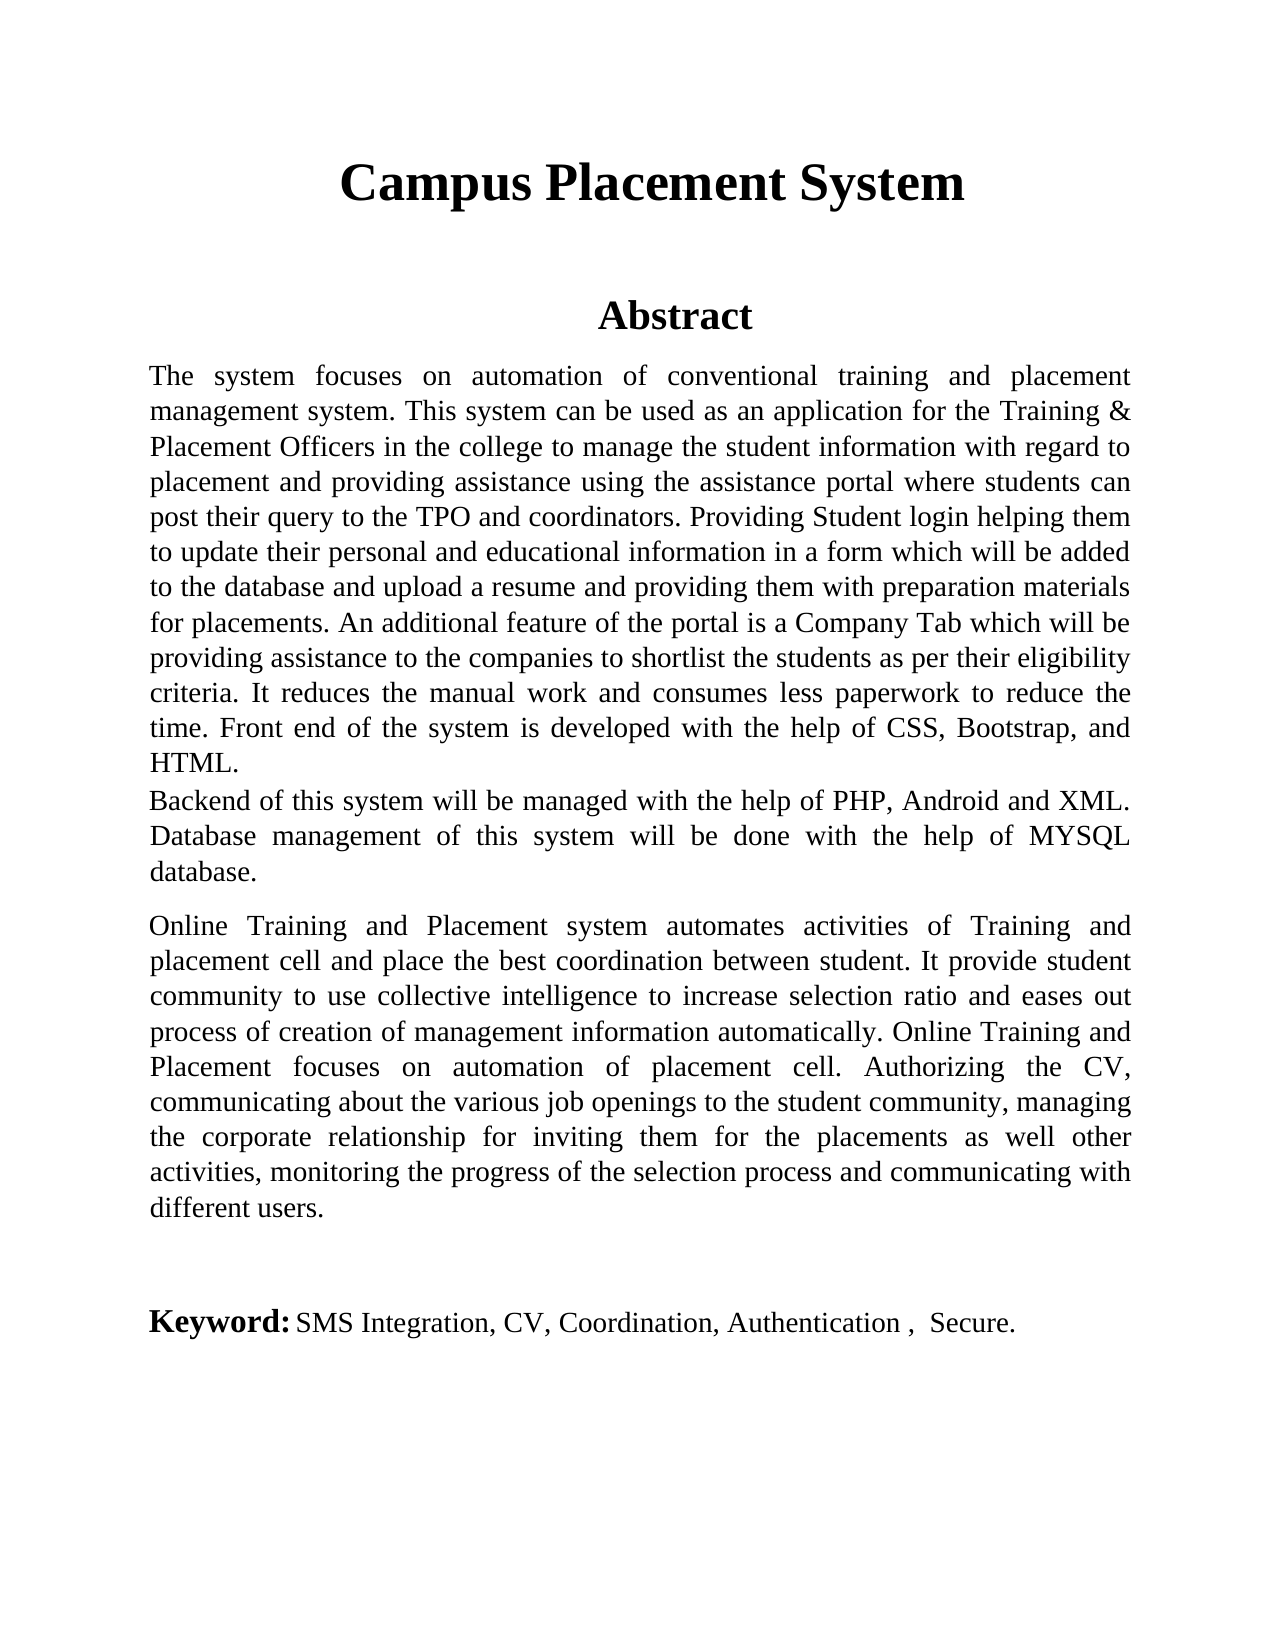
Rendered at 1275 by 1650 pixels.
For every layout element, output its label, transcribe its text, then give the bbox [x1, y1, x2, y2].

text Campus Placement System [150, 150, 1199, 212]
text Backend of this system will be managed with the help of PHP, Android and XML. Database management of this system will be done with the help of MYSQL database. [148, 783, 1132, 887]
text Keyword: SMS Integration, CV, Coordination, Authentication , Secure. [148, 1301, 1199, 1339]
text The system focuses on automation of conventional training and placement management system. This system can be used as an application for the Training & Placement Officers in the college to manage the student information with regard to placement and providing assistance using the assistance portal where students can post their query to the TPO and coordinators. Providing Student login helping them to update their personal and educational information in a form which will be added to the database and upload a resume and providing them with preparation materials for placements. An additional feature of the portal is a Company Tab which will be providing assistance to the companies to shortlist the students as per their eligibility criteria. It reduces the manual work and consumes less paperwork to reduce the time. Front end of the system is developed with the help of CSS, Bootstrap, and HTML. [148, 358, 1132, 779]
text Online Training and Placement system automates activities of Training and placement cell and place the best coordination between student. It provide student community to use collective intelligence to increase selection ratio and eases out process of creation of management information automatically. Online Training and Placement focuses on automation of placement cell. Authorizing the CV, communicating about the various job openings to the student community, managing the corporate relationship for inviting them for the placements as well other activities, monitoring the progress of the selection process and communicating with different users. [148, 908, 1132, 1223]
subtitle Abstract [150, 291, 1200, 338]
